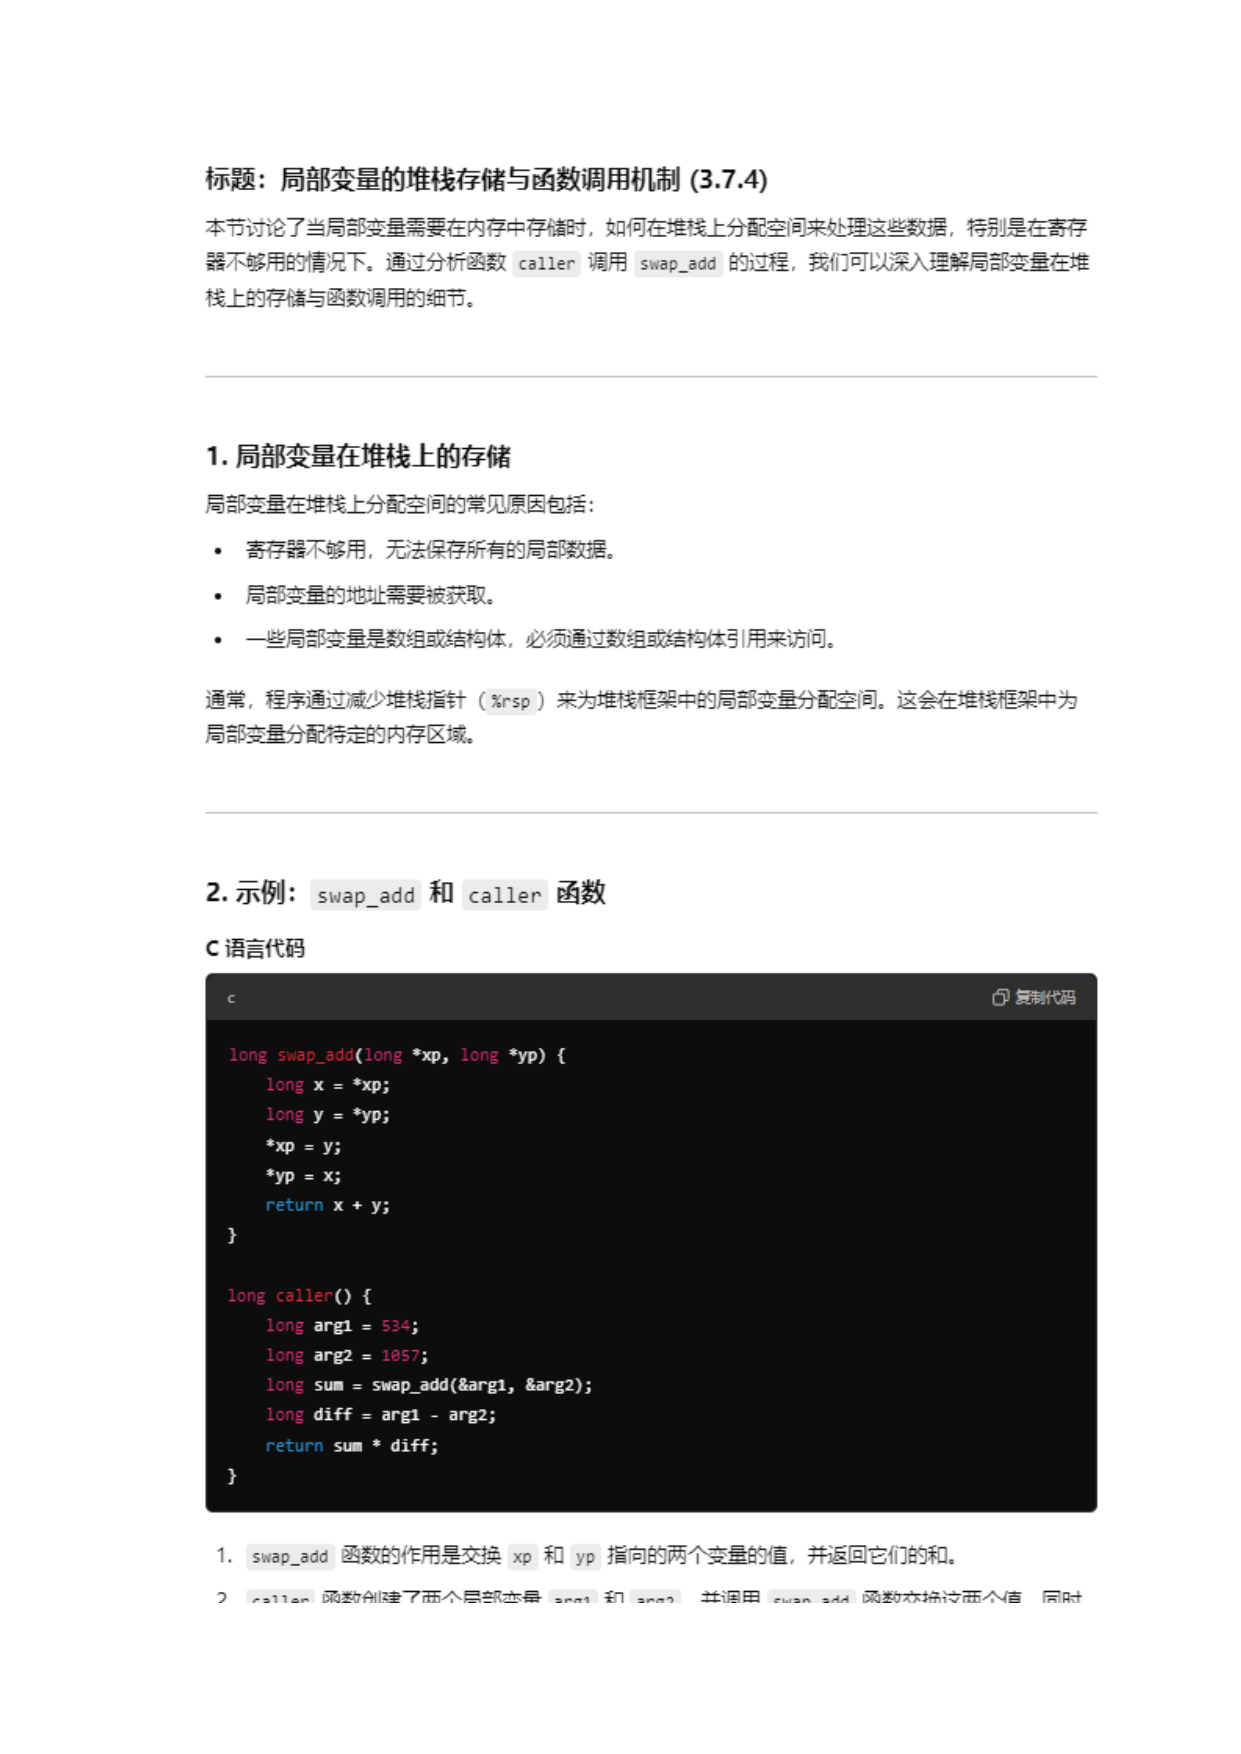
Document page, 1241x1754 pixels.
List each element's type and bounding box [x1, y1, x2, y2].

picture [187, 151, 1189, 1603]
